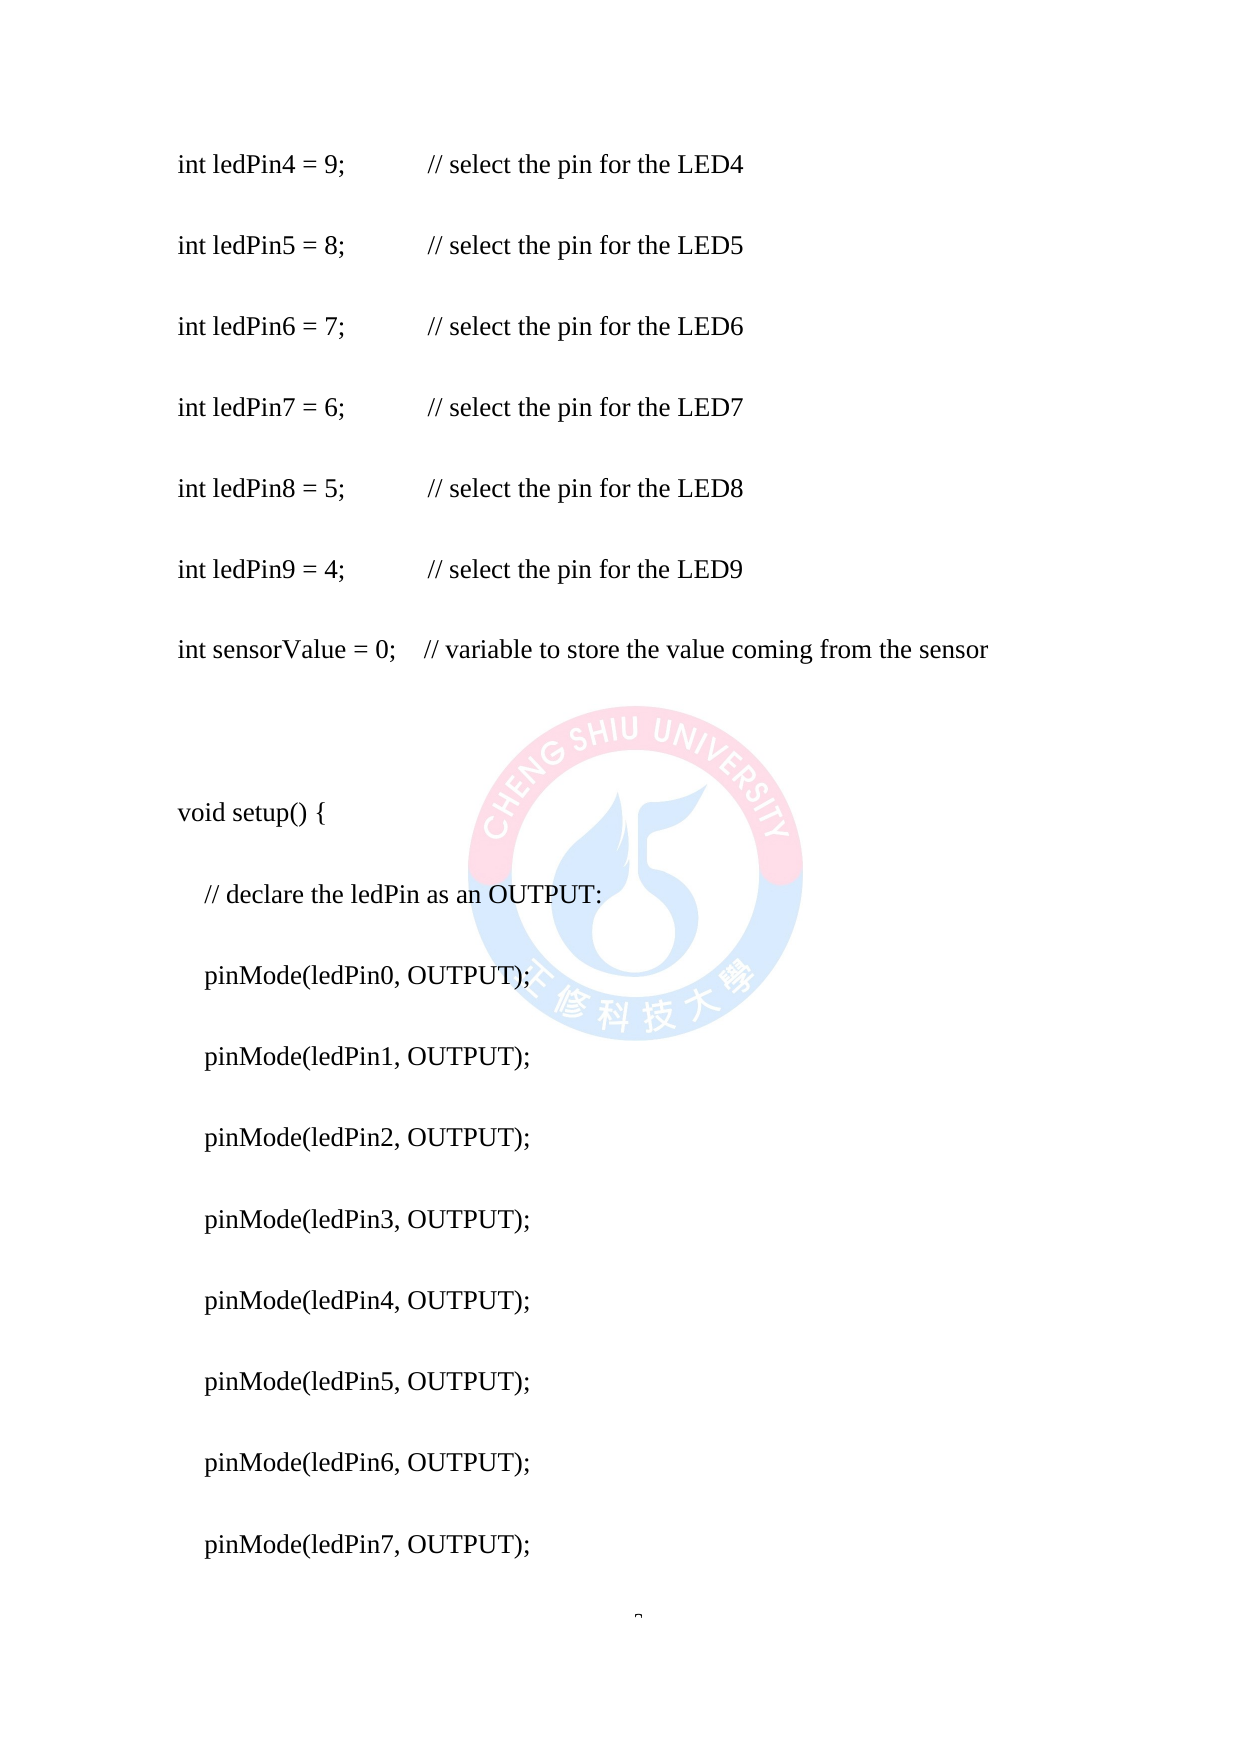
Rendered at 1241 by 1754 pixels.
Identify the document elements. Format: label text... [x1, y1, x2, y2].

picture [604, 828, 804, 1041]
text int sensorValue = 0; // variable to store the value coming from the sensor [177, 634, 1240, 665]
text int ledPin4 = 9; // select the pin for the LED4 int ledPin5 = 8; // select the pin for the LED5 int ledPin6 = 7; // select the pin for the LED6 int ledPin7 = 6; // select the pin for the LED7 int ledPin8 = 5; // select the pin for the LED8 int ledPin9 = 4; // select the pin for the LED9 [177, 148, 744, 584]
text // declare the ledPin as an OUTPUT: pinMode(ledPin0, OUTPUT); pinMode(ledPin1, OUTPUT); pinMode(ledPin2, OUTPUT); pinMode(ledPin3, OUTPUT); pinMode(ledPin4, OUTPUT); pinMode(ledPin5, OUTPUT); pinMode(ledPin6, OUTPUT); pinMode(ledPin7, OUTPUT); [204, 828, 604, 1559]
picture [467, 704, 804, 796]
text void setup() { [177, 796, 1240, 828]
